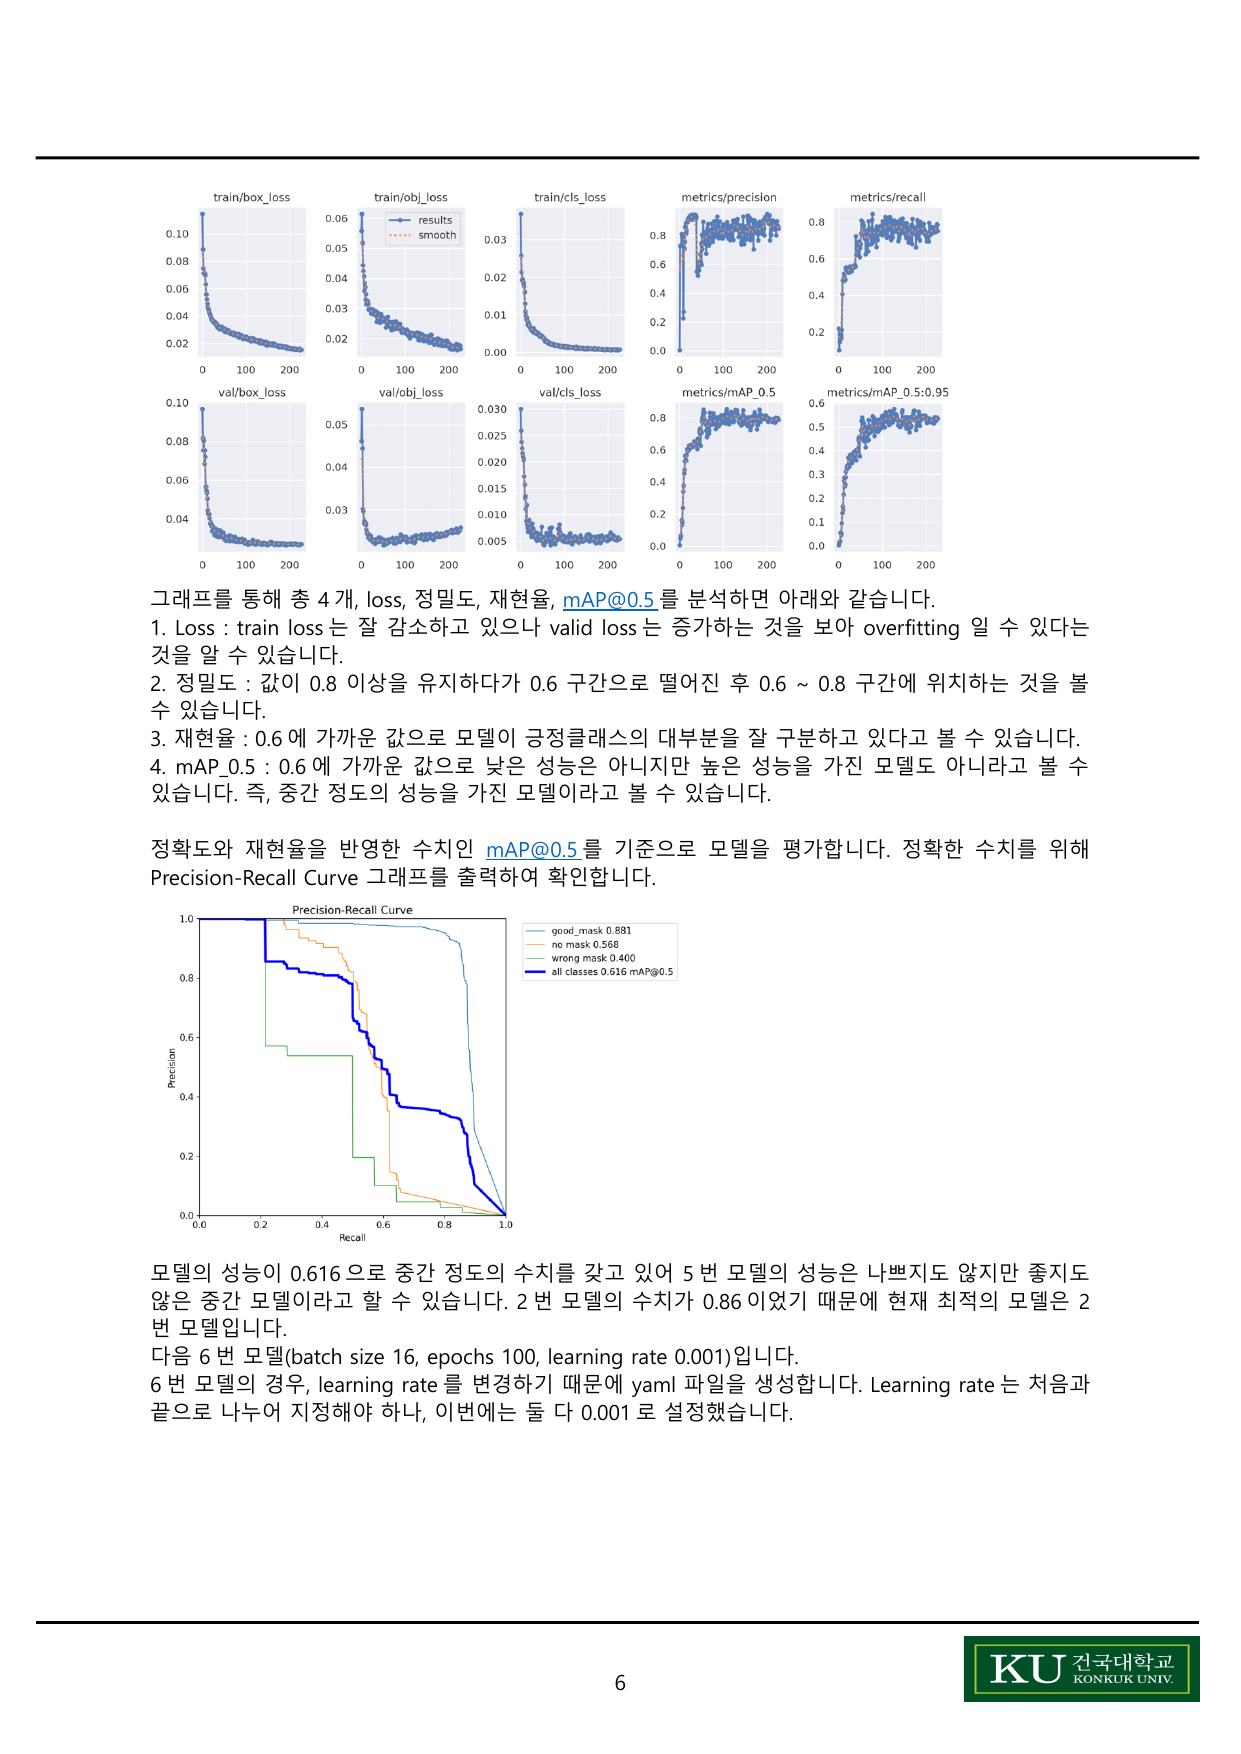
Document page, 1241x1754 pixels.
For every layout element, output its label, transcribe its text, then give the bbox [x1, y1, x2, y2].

picture [963, 1636, 1200, 1702]
text 정확도와 재현율을 반영한 수치인 mAP@0.5를 기준으로 모델을 평가합니다. 정확한 수치를 위해 Precision-Recall Curve 그래프를 출력하여 확인합니다. [150, 834, 1090, 890]
text 모델의 성능이 0.616으로 중간 정도의 수치를 갖고 있어 5번 모델의 성능은 나쁘지도 않지만 좋지도 않은 중간 모델이라고 할 수 있습니다. 2번 모델의 수치가 0.86이었기 때문에 현재 최적의 모델은 2번 모델입니다. [150, 1259, 1090, 1342]
text 3. 재현율 : 0.6에 가까운 값으로 모델이 긍정클래스의 대부분을 잘 구분하고 있다고 볼 수 있습니다. [150, 724, 1090, 751]
text 1. Loss : train loss는 잘 감소하고 있으나 valid loss는 증가하는 것을 보아 overfitting 일 수 있다는 것을 알 수 있습니다. [150, 613, 1090, 668]
text 2. 정밀도 : 값이 0.8 이상을 유지하다가 0.6 구간으로 떨어진 후 0.6 ~ 0.8 구간에 위치하는 것을 볼 수 있습니다. [150, 668, 1090, 724]
text 4. mAP_0.5 : 0.6에 가까운 값으로 낮은 성능은 아니지만 높은 성능을 가진 모델도 아니라고 볼 수 있습니다. 즉, 중간 정도의 성능을 가진 모델이라고 볼 수 있습니다. [150, 751, 1090, 807]
text 그래프를 통해 총 4개, loss, 정밀도, 재현율, mAP@0.5를 분석하면 아래와 같습니다. [150, 585, 1090, 613]
picture [150, 177, 958, 586]
picture [150, 890, 697, 1259]
text 다음 6번 모델(batch size 16, epochs 100, learning rate 0.001)입니다. [150, 1342, 1090, 1369]
text 6번 모델의 경우, learning rate를 변경하기 때문에 yaml 파일을 생성합니다. Learning rate는 처음과 끝으로 나누어 지정해야 하나, 이번에는 둘 다 0.001로 설정했습니다. [150, 1369, 1090, 1425]
